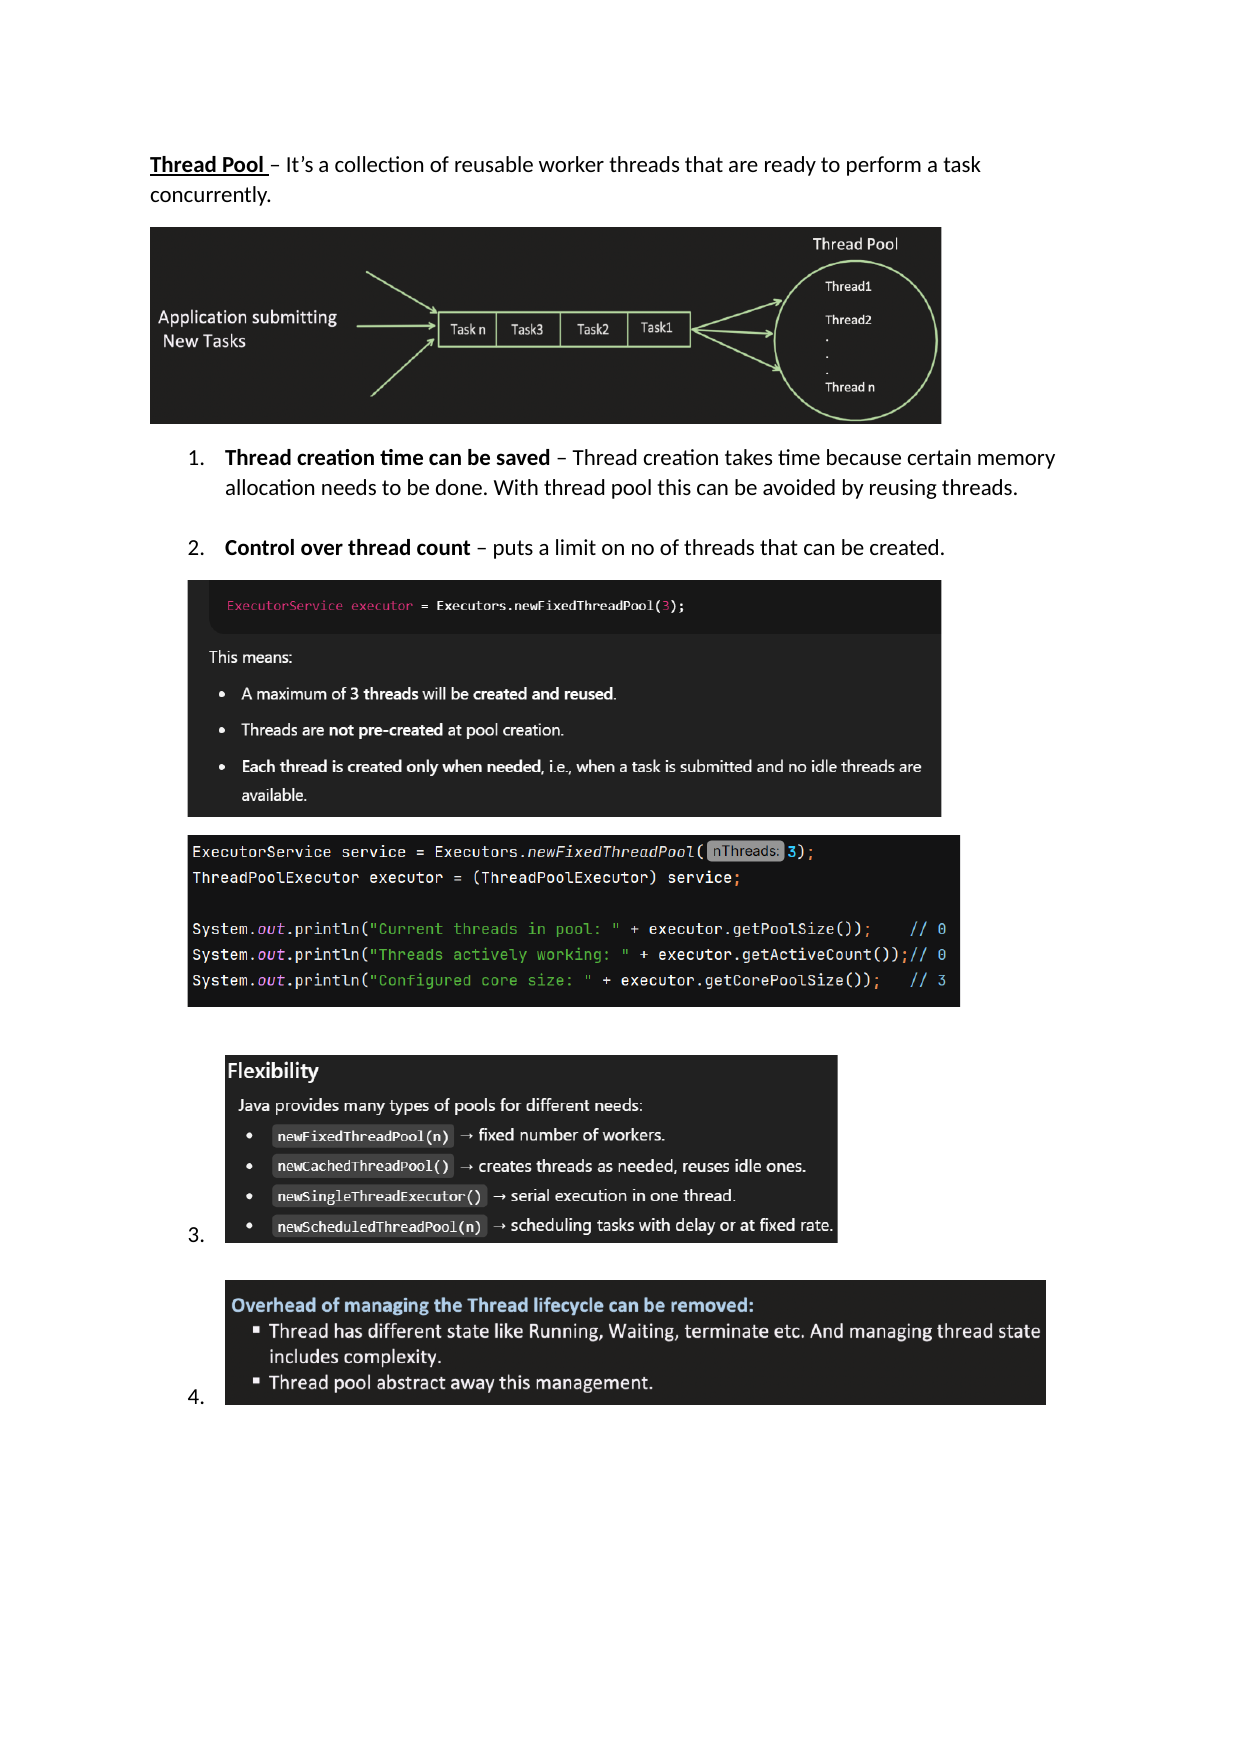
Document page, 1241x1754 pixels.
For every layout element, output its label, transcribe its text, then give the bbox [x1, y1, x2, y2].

picture [187, 835, 961, 1007]
picture [225, 1280, 1046, 1405]
picture [225, 1055, 838, 1243]
picture [187, 580, 942, 817]
list Thread creation time can be saved – Thread creation takes time because certain memory allocation needs to be done. With thread pool this can be avoided by reusing threads. [187, 443, 1090, 501]
picture [150, 227, 942, 424]
text Thread Pool – It’s a collection of reusable worker threads that are ready to perform a task concurrently. [150, 150, 1090, 208]
list Control over thread count – puts a limit on no of threads that can be created. [187, 533, 1090, 561]
